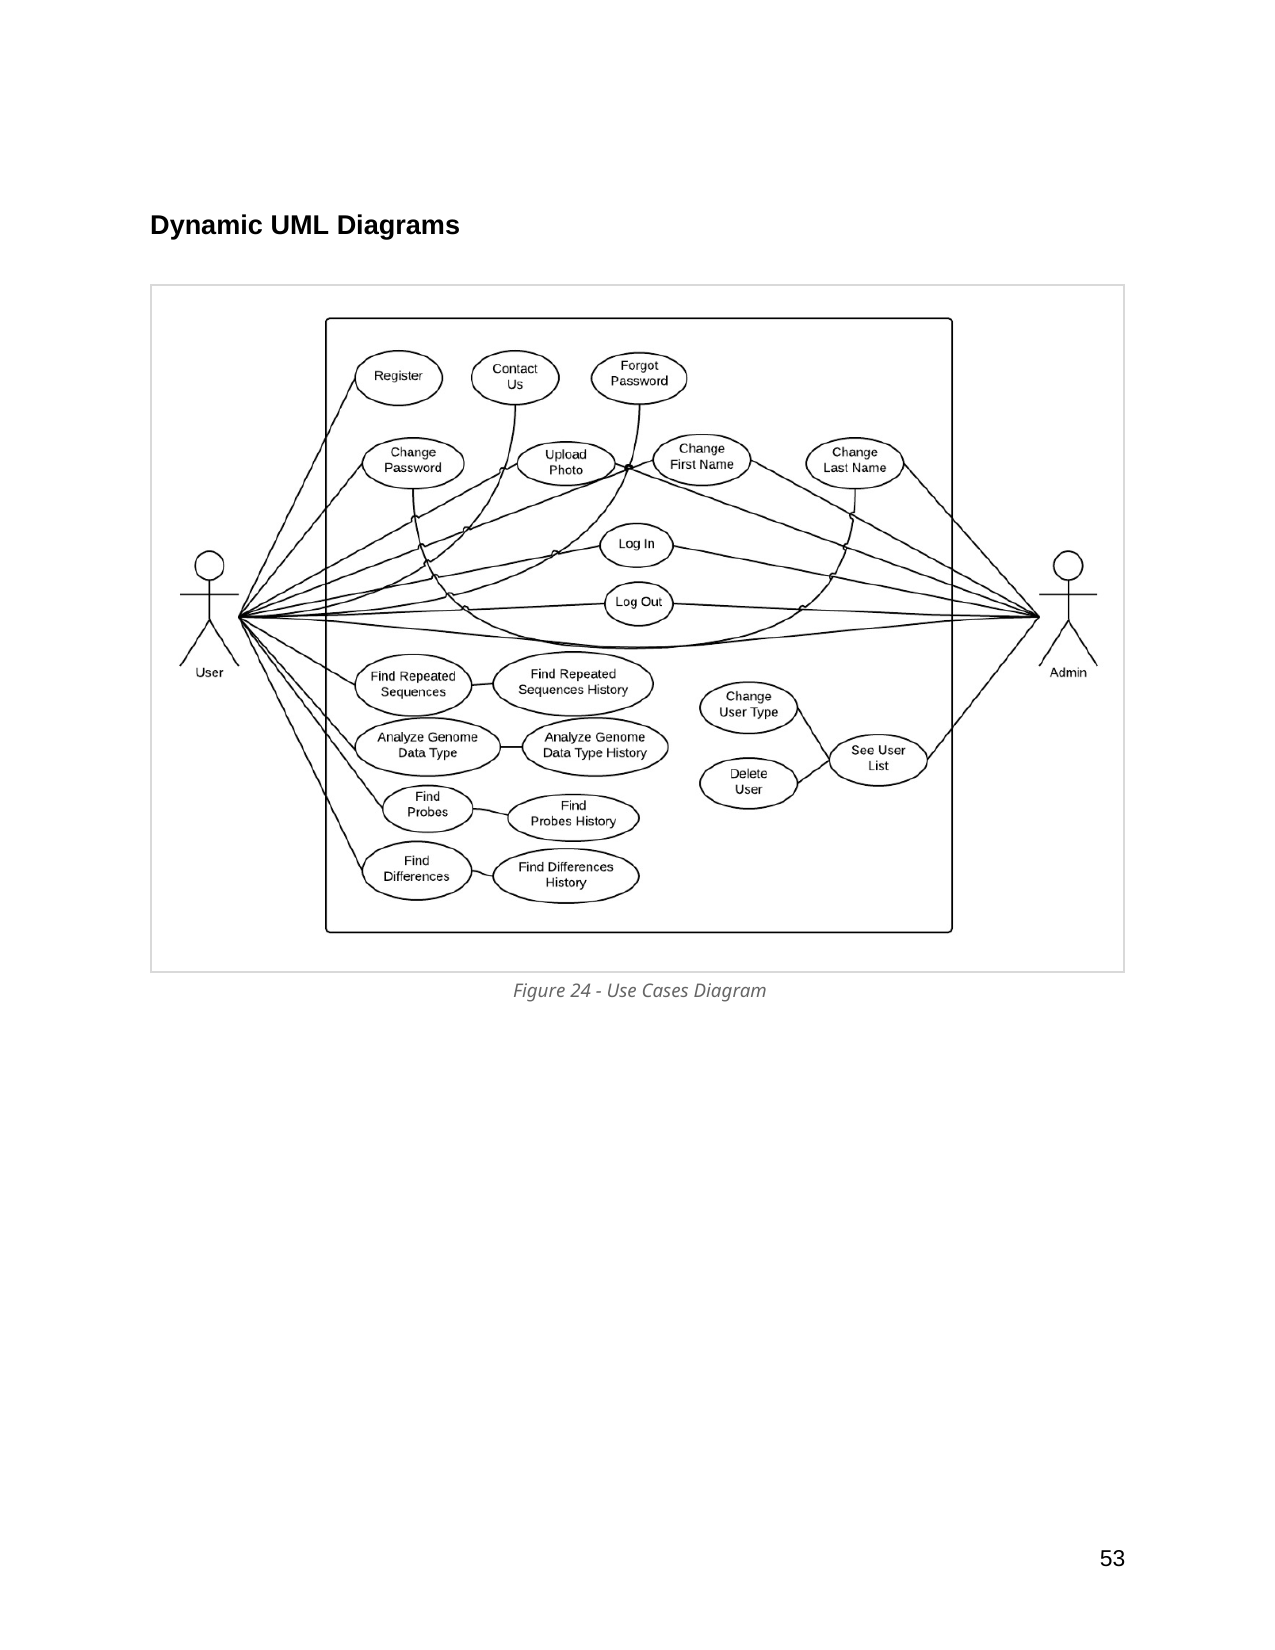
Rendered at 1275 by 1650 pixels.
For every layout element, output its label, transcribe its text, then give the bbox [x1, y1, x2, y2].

picture [152, 286, 1123, 971]
text Figure 24 - Use Cases Diagram [150, 977, 1125, 1003]
subtitle Dynamic UML Diagrams [150, 209, 1125, 241]
